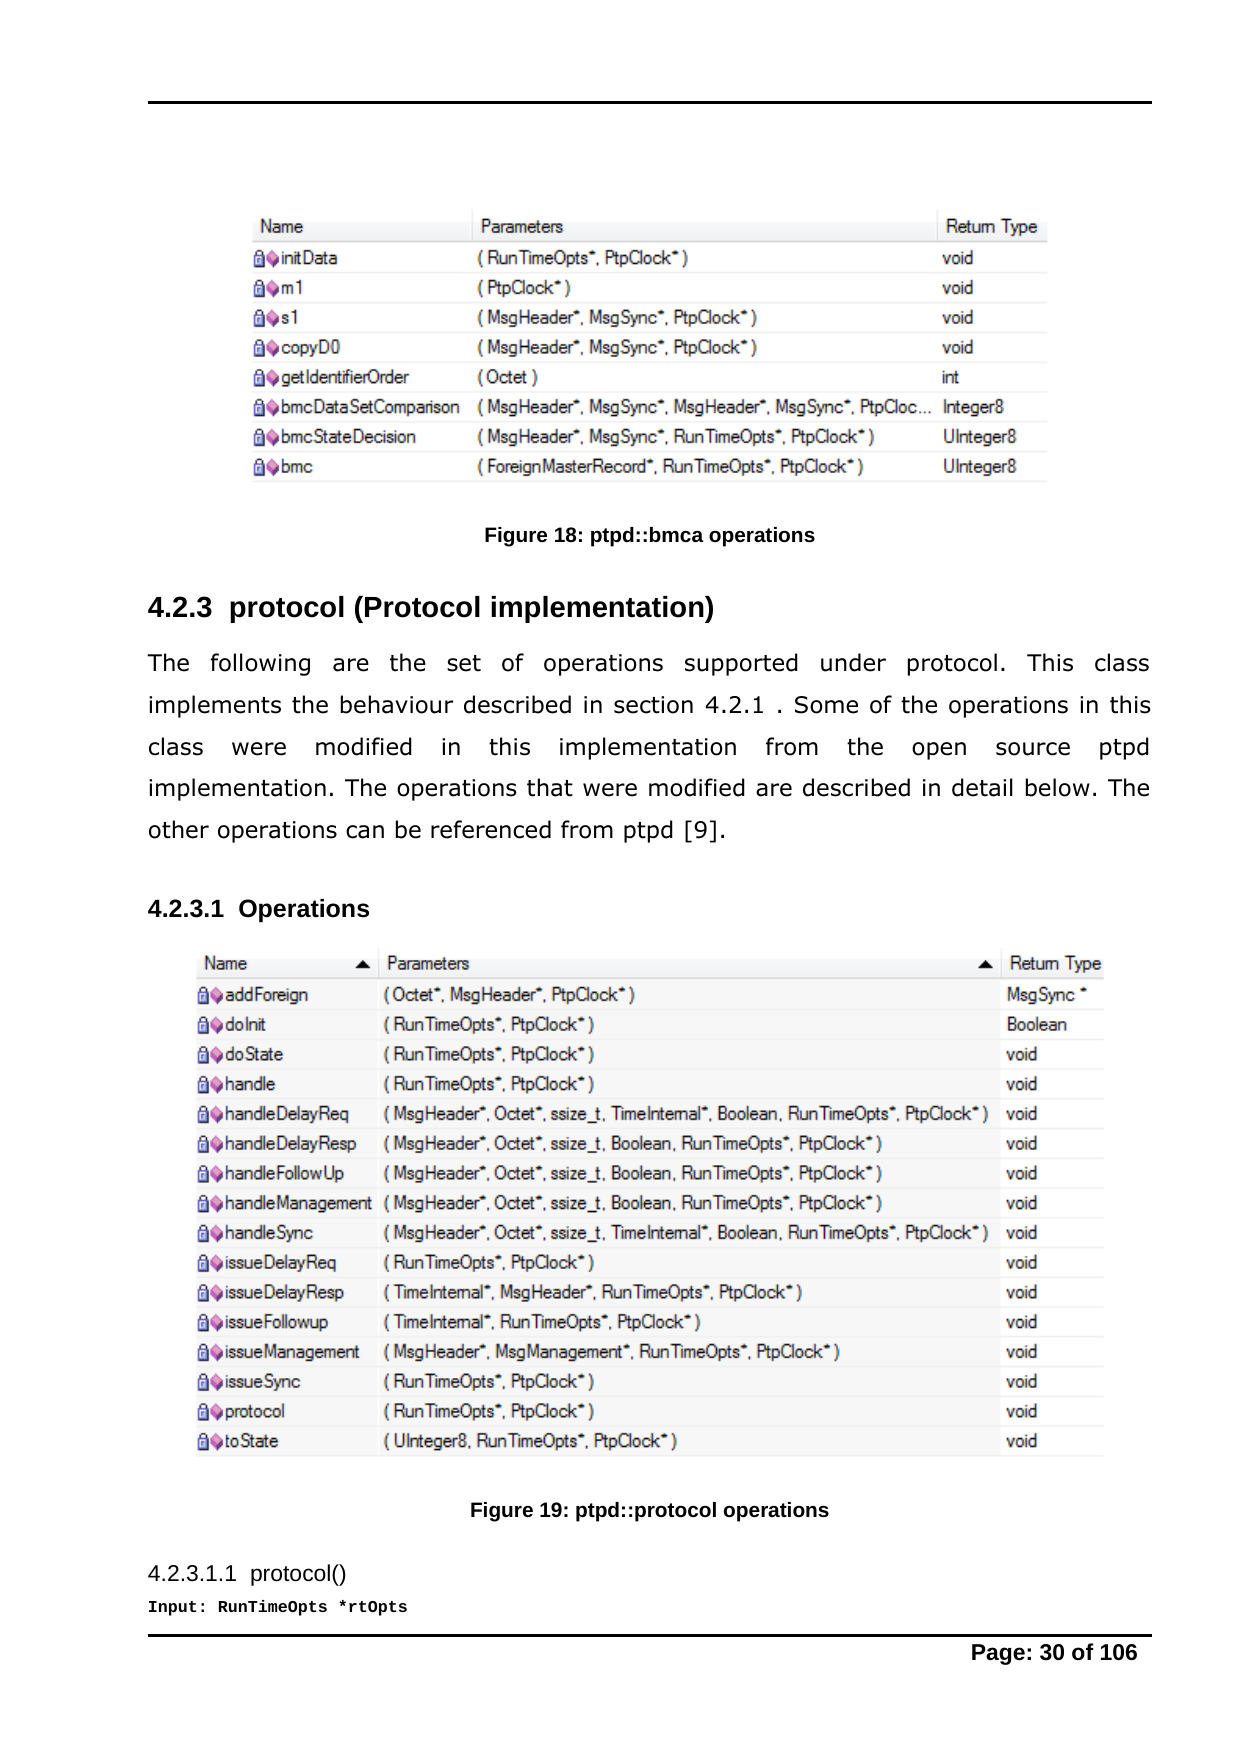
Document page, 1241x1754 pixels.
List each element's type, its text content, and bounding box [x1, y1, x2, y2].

subtitle Operations [148, 894, 1152, 923]
text Figure 18: ptpd::bmca operations [148, 522, 1152, 546]
text Figure 19: ptpd::protocol operations [148, 1498, 1152, 1522]
list Input: RunTimeOpts *rtOpts [148, 1598, 1152, 1617]
subtitle protocol (Protocol implementation) [148, 590, 1152, 624]
picture [195, 948, 1104, 1460]
text The following are the set of operations supported under protocol. This class implements the behaviour described in section 4.2.1 . Some of the operations in this class were modified in this implementation from the open source ptpd implementation. The operations that were modified are described in detail below. The other operations can be referenced from ptpd [9]. [148, 649, 1152, 843]
subtitle protocol() [148, 1559, 1152, 1586]
picture [252, 208, 1048, 484]
